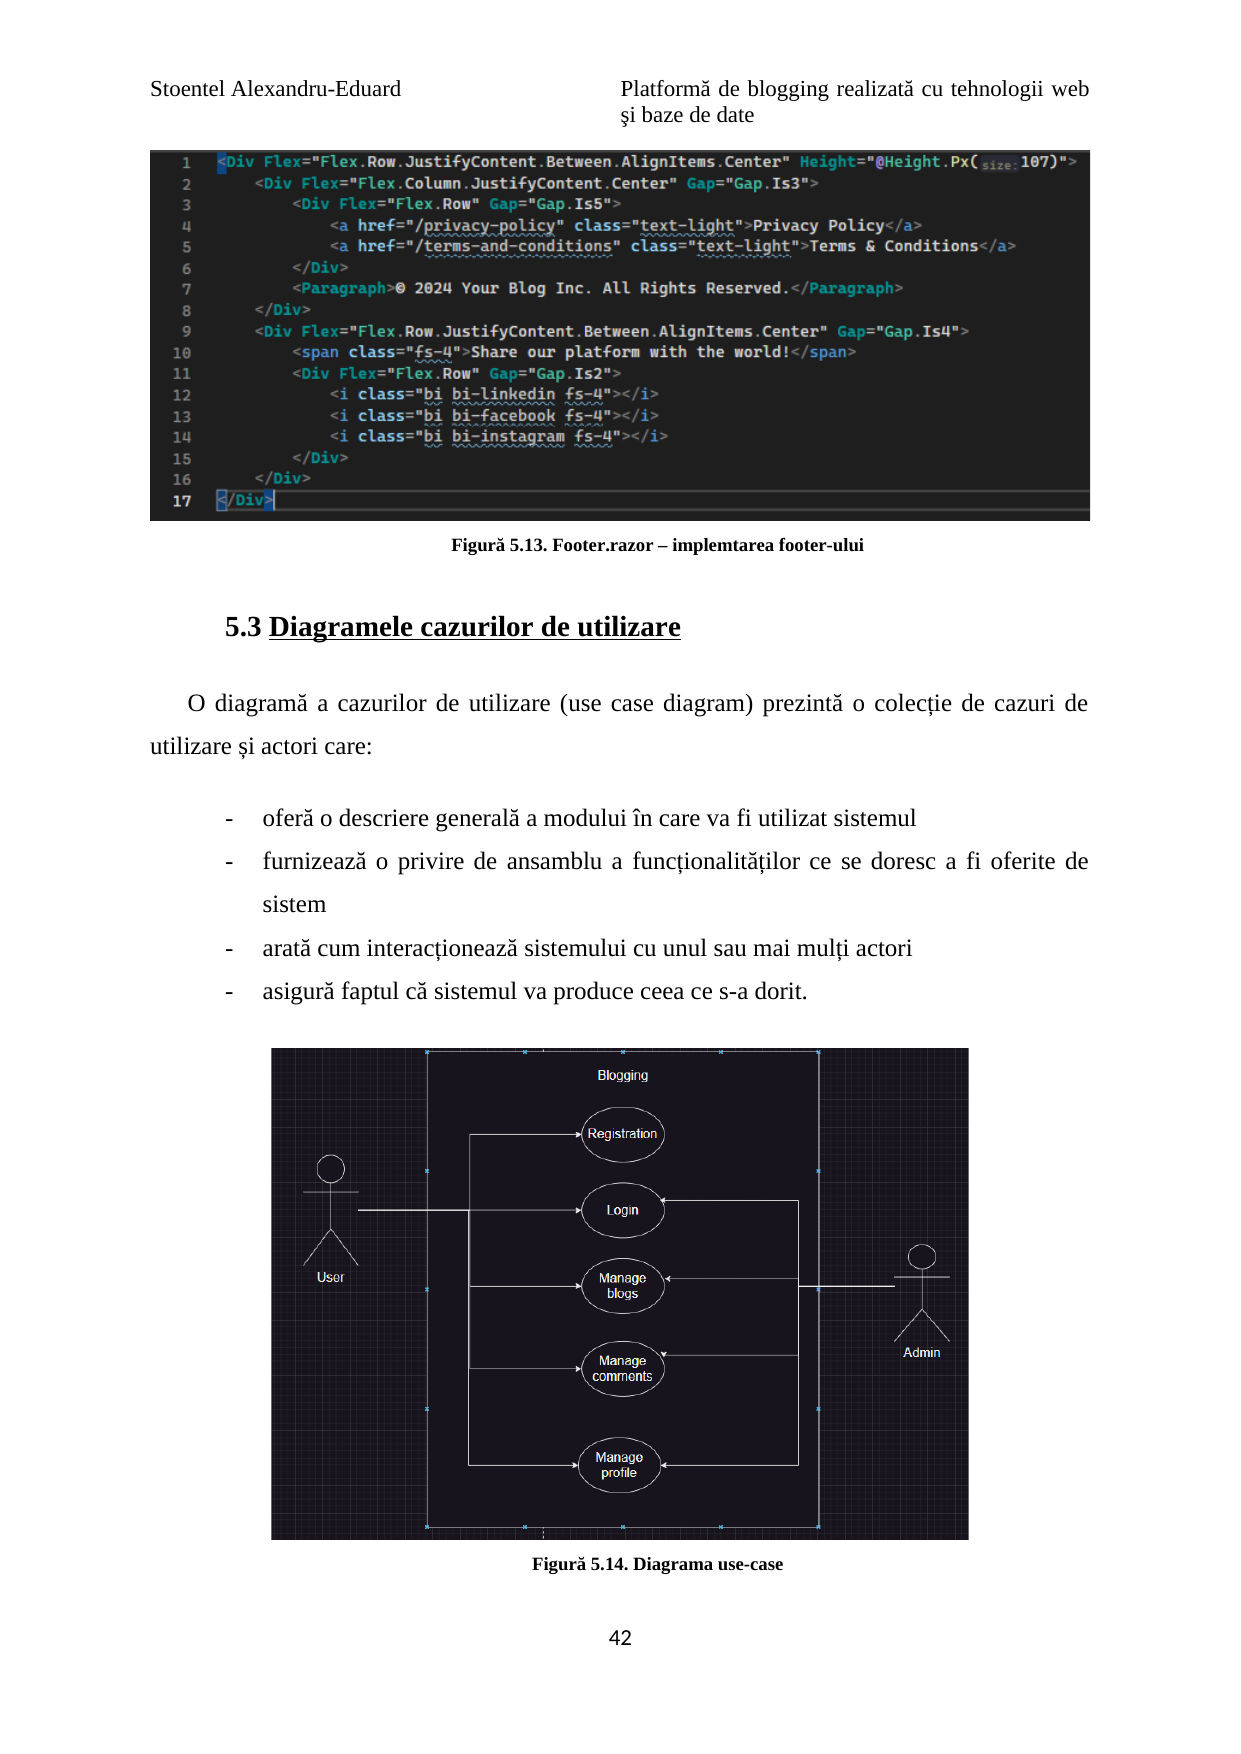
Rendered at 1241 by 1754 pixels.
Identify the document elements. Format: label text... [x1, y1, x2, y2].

list oferă o descriere generală a modului în care va fi utilizat sistemul [225, 803, 1090, 832]
picture [150, 150, 1091, 521]
list furnizează o privire de ansamblu a funcționalităților ce se doresc a fi oferite de sistem [225, 846, 1090, 918]
subtitle 5.3 Diagramele cazurilor de utilizare [150, 609, 1090, 643]
list arată cum interacționează sistemului cu unul sau mai mulți actori [225, 933, 1090, 961]
picture [271, 1048, 969, 1540]
text Figură 5.14. Diagrama use-case [150, 1553, 1090, 1575]
list asigură faptul că sistemul va produce ceea ce s-a dorit. [225, 976, 1090, 1004]
text Figură 5.13. Footer.razor – implemtarea footer-ului [150, 534, 1090, 556]
text O diagramă a cazurilor de utilizare (use case diagram) prezintă o colecție de cazuri de utilizare și actori care: [150, 688, 1090, 760]
